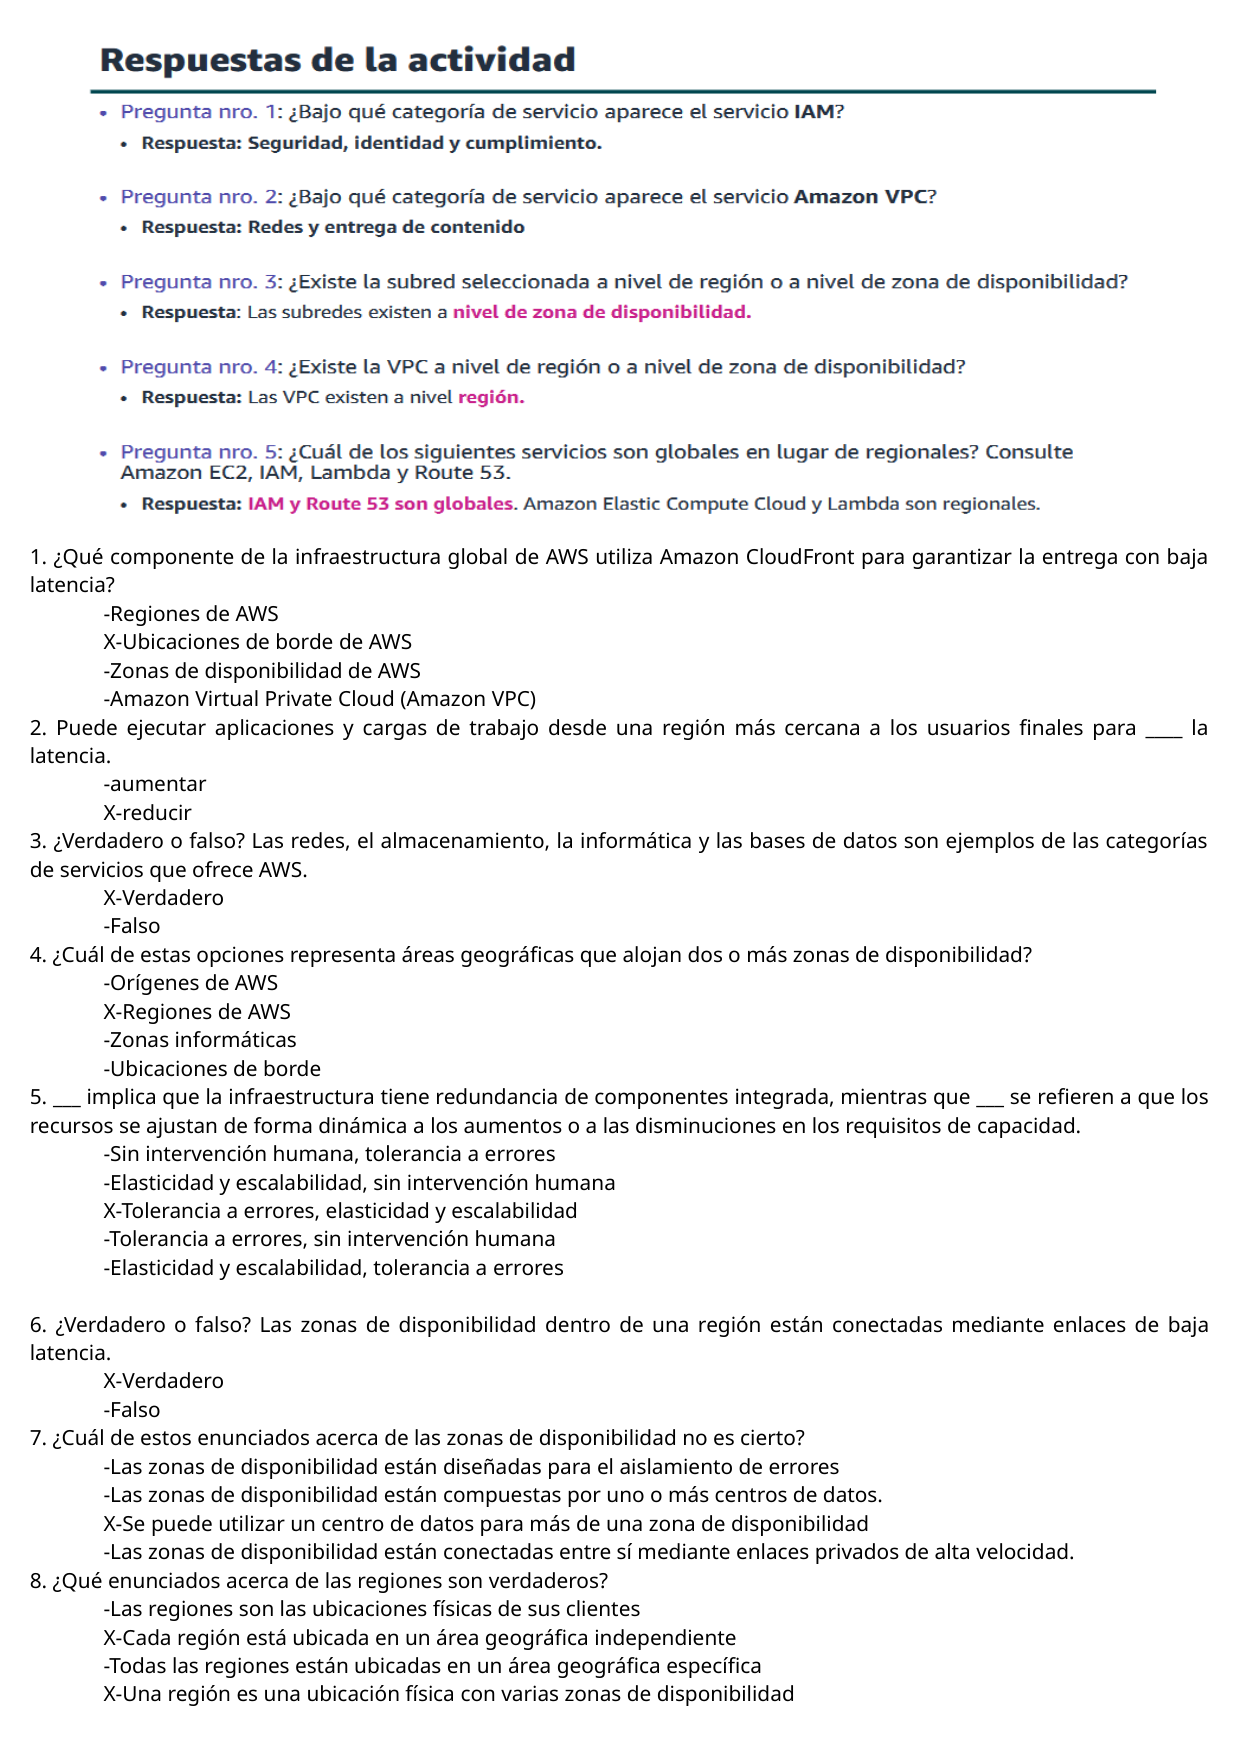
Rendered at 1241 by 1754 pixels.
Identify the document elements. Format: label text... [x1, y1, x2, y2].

text -Las regiones son las ubicaciones físicas de sus clientes [29, 1594, 1211, 1623]
text X-Regiones de AWS [29, 997, 1211, 1025]
text X-Se puede utilizar un centro de datos para más de una zona de disponibilidad [29, 1509, 1211, 1537]
text -Orígenes de AWS [29, 968, 1211, 997]
text 3. ¿Verdadero o falso? Las redes, el almacenamiento, la informática y las bases de datos son ejemplos de las categorías de servicios que ofrece AWS. [29, 826, 1211, 883]
text X-Ubicaciones de borde de AWS [29, 627, 1211, 656]
text -aumentar [29, 769, 1211, 798]
text 1. ¿Qué componente de la infraestructura global de AWS utiliza Amazon CloudFront para garantizar la entrega con baja latencia? [29, 542, 1211, 599]
text -Ubicaciones de borde [29, 1054, 1211, 1082]
text X-Verdadero [29, 1367, 1211, 1395]
text -Las zonas de disponibilidad están conectadas entre sí mediante enlaces privados de alta velocidad. [29, 1537, 1211, 1566]
text X-reducir [29, 798, 1211, 826]
text X-Cada región está ubicada en un área geográfica independiente [29, 1623, 1211, 1651]
text -Sin intervención humana, tolerancia a errores [29, 1139, 1211, 1168]
text -Elasticidad y escalabilidad, tolerancia a errores [29, 1253, 1211, 1281]
text X-Una región es una ubicación física con varias zonas de disponibilidad [29, 1679, 1211, 1708]
text -Falso [29, 1395, 1211, 1423]
text -Zonas informáticas [29, 1025, 1211, 1054]
text 8. ¿Qué enunciados acerca de las regiones son verdaderos? [29, 1566, 1211, 1594]
text 2. Puede ejecutar aplicaciones y cargas de trabajo desde una región más cercana a los usuarios finales para ____ la latencia. [29, 713, 1211, 769]
text -Todas las regiones están ubicadas en un área geográfica específica [29, 1651, 1211, 1679]
picture [84, 29, 1157, 521]
text -Las zonas de disponibilidad están diseñadas para el aislamiento de errores [29, 1452, 1211, 1480]
text 7. ¿Cuál de estos enunciados acerca de las zonas de disponibilidad no es cierto? [29, 1423, 1211, 1452]
text -Elasticidad y escalabilidad, sin intervención humana [29, 1168, 1211, 1196]
text -Tolerancia a errores, sin intervención humana [29, 1224, 1211, 1253]
text 5. ___ implica que la infraestructura tiene redundancia de componentes integrada, mientras que ___ se refieren a que los recursos se ajustan de forma dinámica a los aumentos o a las disminuciones en los requisitos de capacidad. [29, 1082, 1211, 1139]
text 6. ¿Verdadero o falso? Las zonas de disponibilidad dentro de una región están conectadas mediante enlaces de baja latencia. [29, 1310, 1211, 1367]
text -Amazon Virtual Private Cloud (Amazon VPC) [29, 684, 1211, 713]
text -Las zonas de disponibilidad están compuestas por uno o más centros de datos. [29, 1480, 1211, 1509]
text -Falso [29, 912, 1211, 940]
text 4. ¿Cuál de estas opciones representa áreas geográficas que alojan dos o más zonas de disponibilidad? [29, 940, 1211, 968]
text -Zonas de disponibilidad de AWS [29, 656, 1211, 684]
text X-Tolerancia a errores, elasticidad y escalabilidad [29, 1196, 1211, 1224]
text X-Verdadero [29, 883, 1211, 912]
text -Regiones de AWS [29, 599, 1211, 627]
